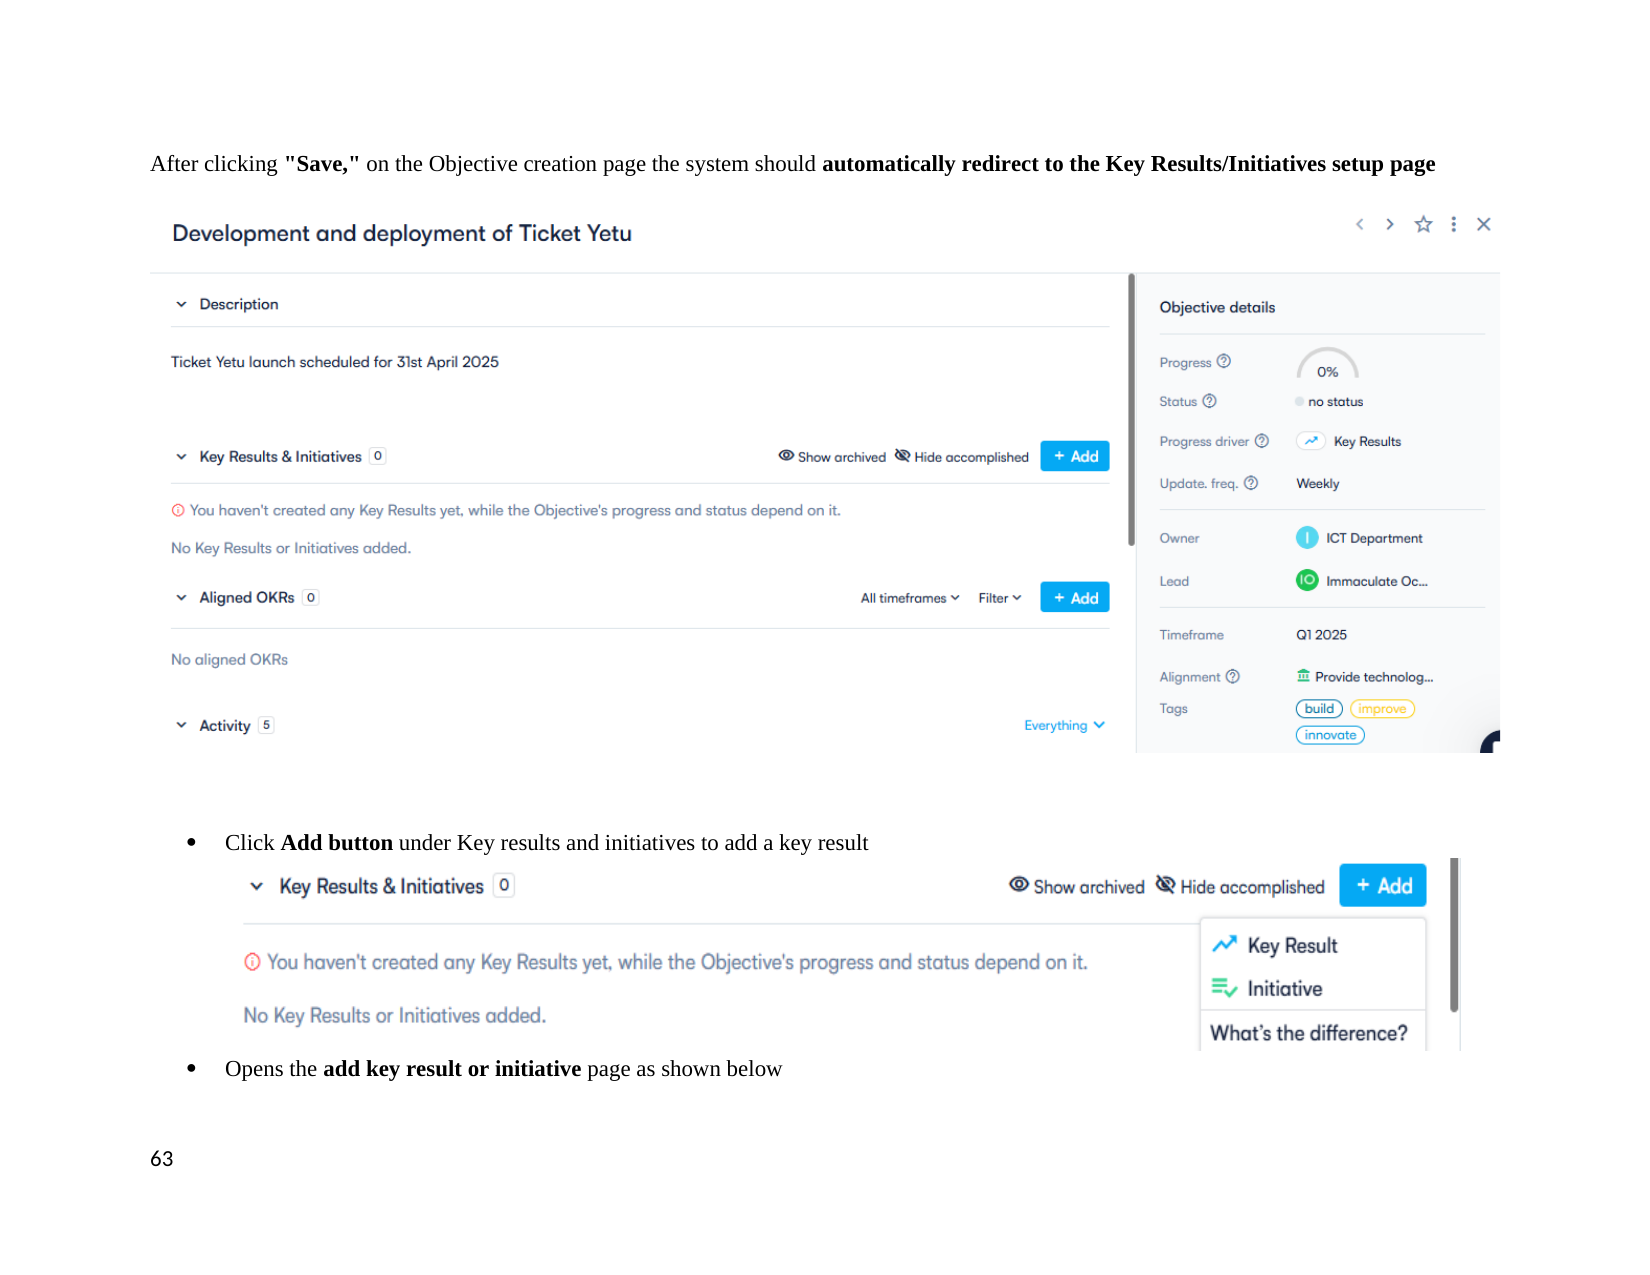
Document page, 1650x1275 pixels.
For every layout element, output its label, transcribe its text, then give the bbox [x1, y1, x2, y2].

text After clicking "Save," on the Objective creation page the system should automatically redirect to the Key Results/Initiatives setup page [150, 150, 1500, 176]
list Click Add button under Key results and initiatives to add a key result [187, 829, 1500, 855]
picture [225, 858, 1461, 1051]
list Opens the add key result or initiative page as shown below [187, 1055, 1500, 1081]
picture [150, 201, 1500, 753]
